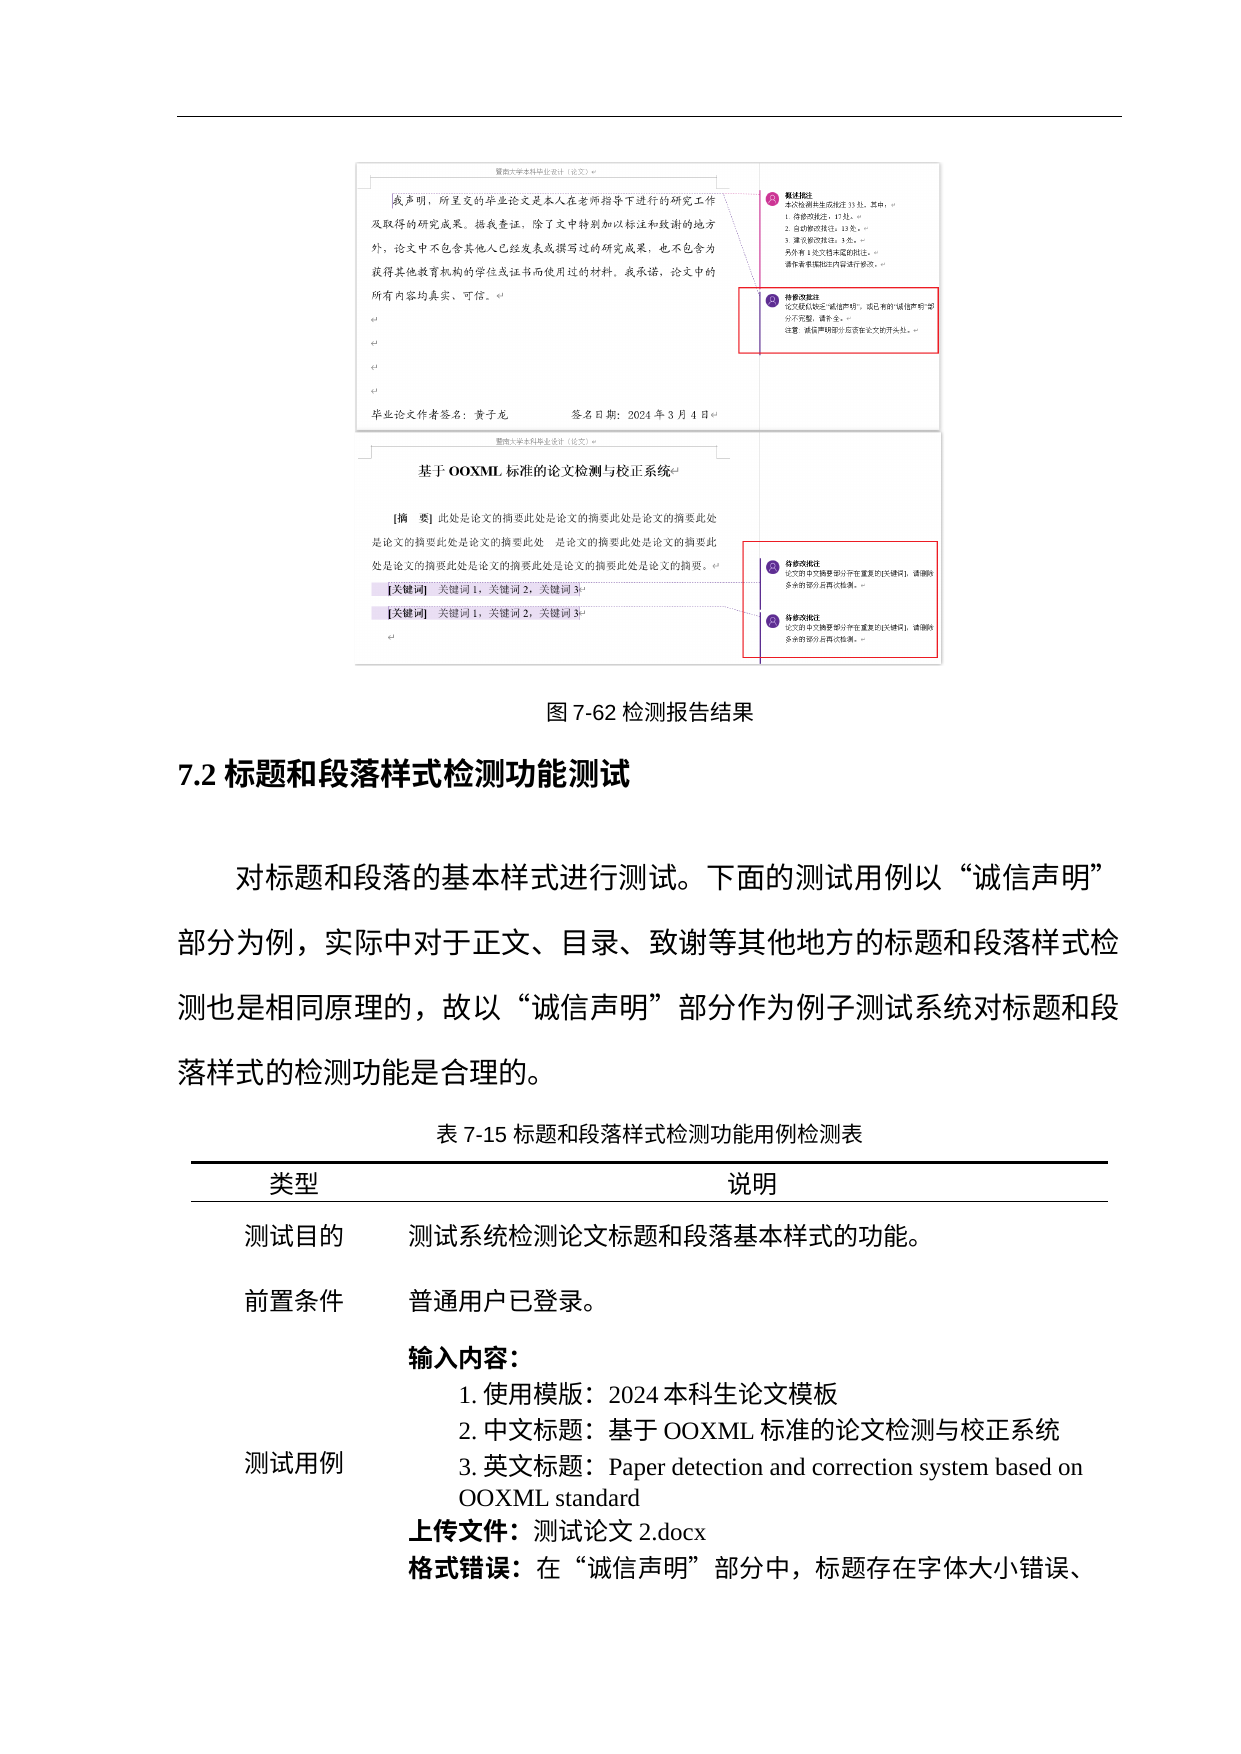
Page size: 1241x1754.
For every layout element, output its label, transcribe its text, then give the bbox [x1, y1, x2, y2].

table_cell 测试目的 [191, 1202, 397, 1267]
table_cell 测试用例 [191, 1332, 397, 1591]
table_header 说明 [398, 1164, 1108, 1201]
table_cell 前置条件 [191, 1267, 397, 1332]
text 对标题和段落的基本样式进行测试。下面的测试用例以“诚信声明”部分为例，实际中对于正文、目录、致谢等其他地方的标题和段落样式检测也是相同原理的，故以“诚信声明”部分作为例子测试系统对标题和段落样式的检测功能是合理的。 [177, 844, 1122, 1104]
subtitle 标题和段落样式检测功能测试 [177, 739, 1122, 804]
picture [354, 162, 945, 666]
table_cell 测试系统检测论文标题和段落基本样式的功能。 [398, 1202, 1108, 1267]
table_cell 普通用户已登录。 [398, 1267, 1108, 1332]
table_header 类型 [191, 1164, 397, 1201]
